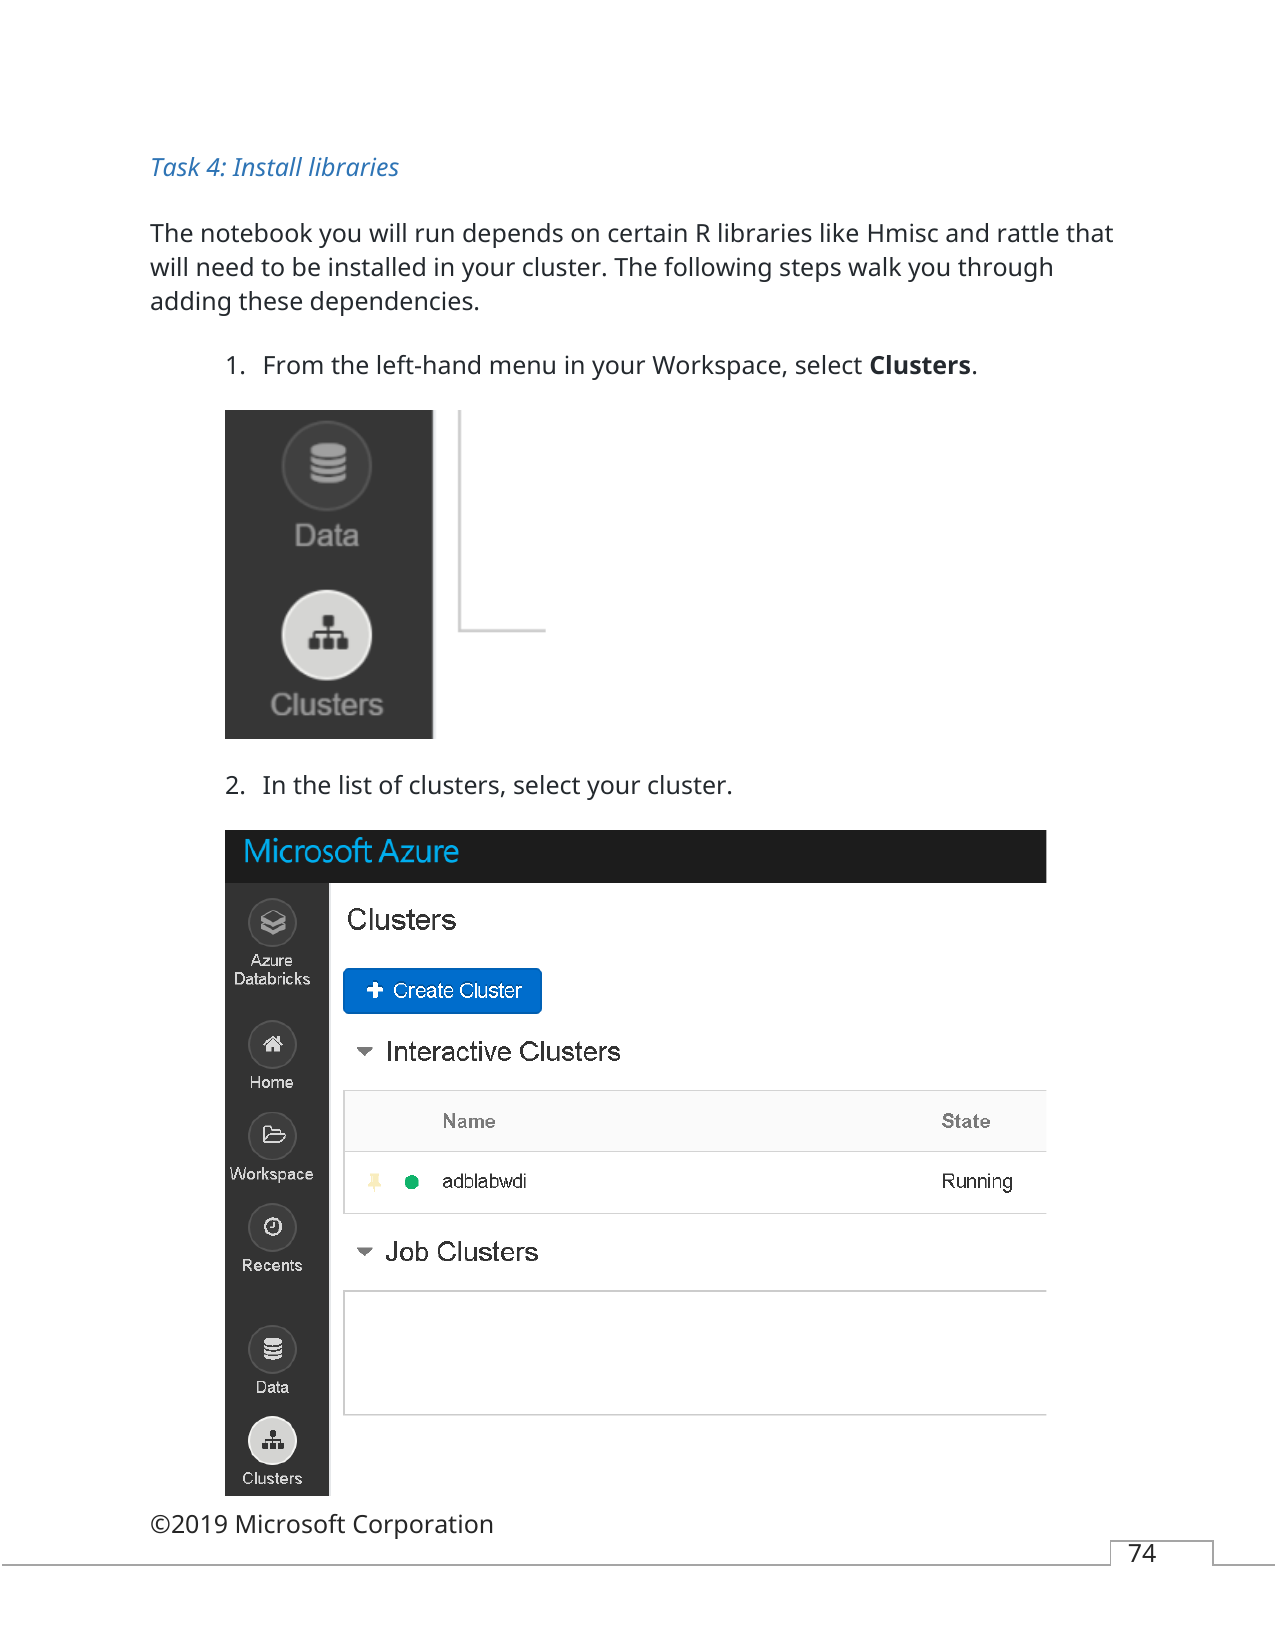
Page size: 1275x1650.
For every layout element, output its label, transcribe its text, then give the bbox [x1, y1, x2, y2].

list In the list of clusters, select your cluster. [225, 767, 1125, 801]
picture [225, 830, 1047, 1496]
list From the left-hand menu in your Workspace, select Clusters. [225, 347, 1125, 381]
text The notebook you will run depends on certain R libraries like Hmisc and rattle that will need to be installed in your cluster. The following steps walk you through adding these dependencies. [150, 216, 1125, 318]
picture [225, 410, 546, 739]
subtitle Task 4: Install libraries [150, 150, 1125, 184]
